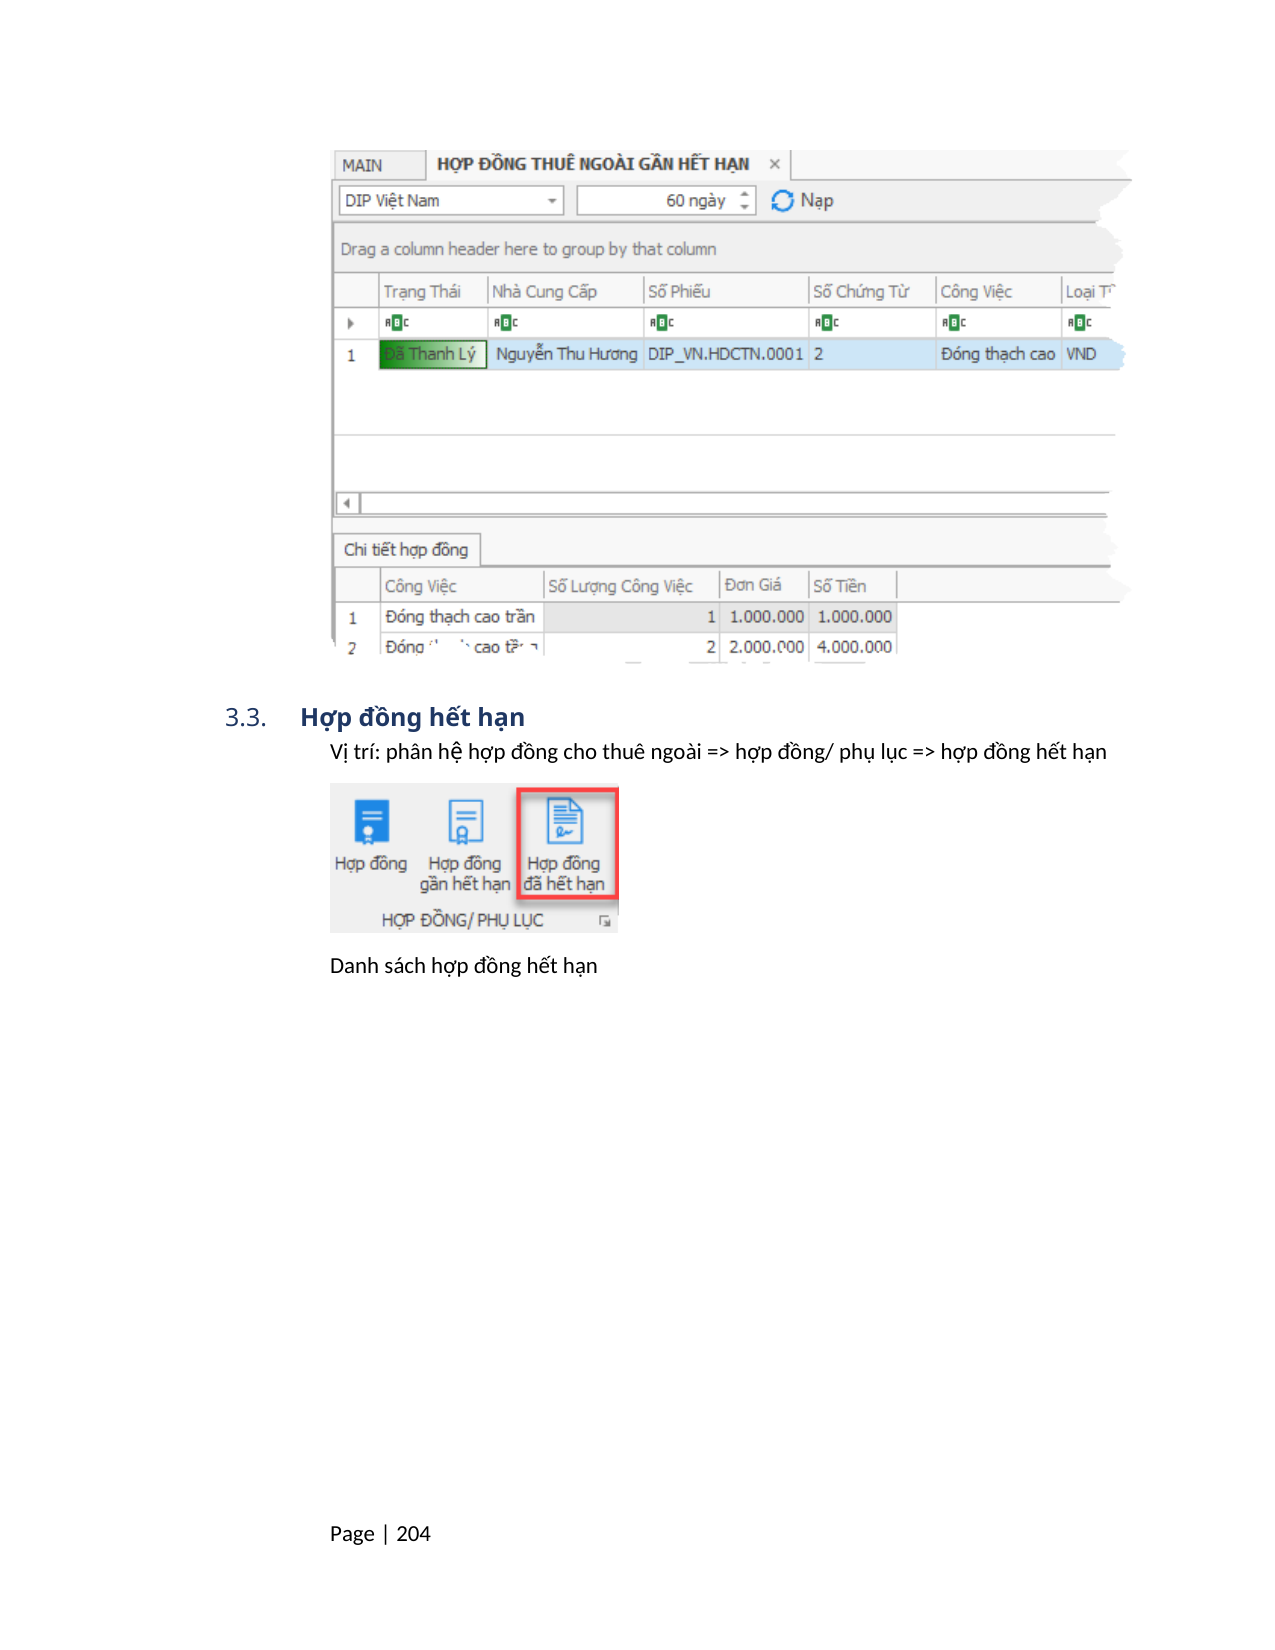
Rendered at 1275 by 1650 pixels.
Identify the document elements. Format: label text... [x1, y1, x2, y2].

subtitle Hợp đồng hết hạn [225, 700, 1125, 734]
picture [330, 150, 1143, 682]
text Vị trí: phân hệ hợp đồng cho thuê ngoài => hợp đồng/ phụ lục => hợp đồng hết hạn [330, 737, 1125, 765]
picture [330, 783, 619, 933]
text Danh sách hợp đồng hết hạn [330, 951, 1125, 979]
